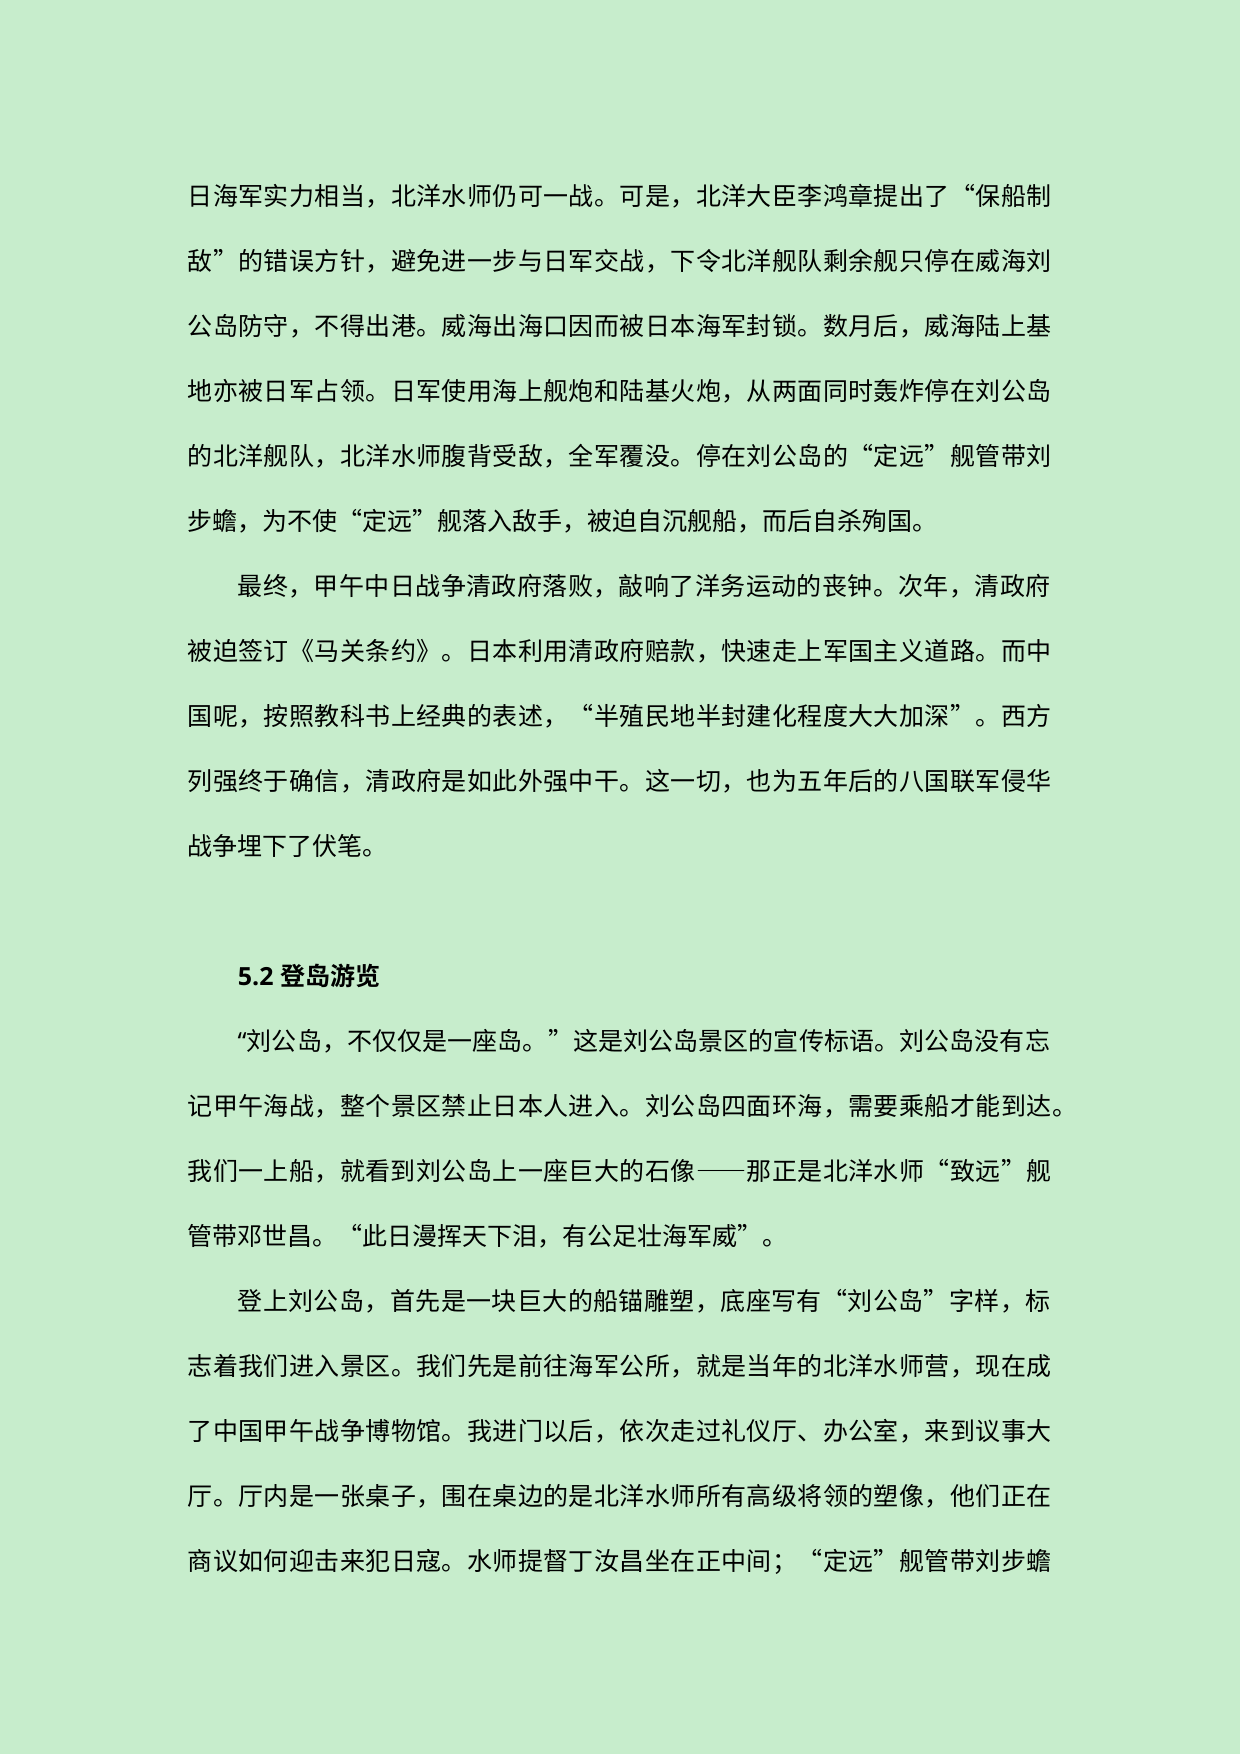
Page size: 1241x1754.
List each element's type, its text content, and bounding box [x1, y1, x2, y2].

text 5.2 登岛游览 [187, 942, 1053, 1007]
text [187, 162, 1053, 552]
text 最终，甲午中日战争清政府落败，敲响了洋务运动的丧钟。次年，清政府被迫签订《马关条约》。日本利用清政府赔款，快速走上军国主义道路。而中国呢，按照教科书上经典的表述，“半殖民地半封建化程度大大加深”。西方列强终于确信，清政府是如此外强中干。这一切，也为五年后的八国联军侵华战争埋下了伏笔。 [187, 552, 1053, 877]
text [187, 1267, 1053, 1592]
text “刘公岛，不仅仅是一座岛。”这是刘公岛景区的宣传标语。刘公岛没有忘记甲午海战，整个景区禁止日本人进入。刘公岛四面环海，需要乘船才能到达。我们一上船，就看到刘公岛上一座巨大的石像——那正是北洋水师“致远”舰管带邓世昌。“此日漫挥天下泪，有公足壮海军威”。 [187, 1007, 1053, 1267]
